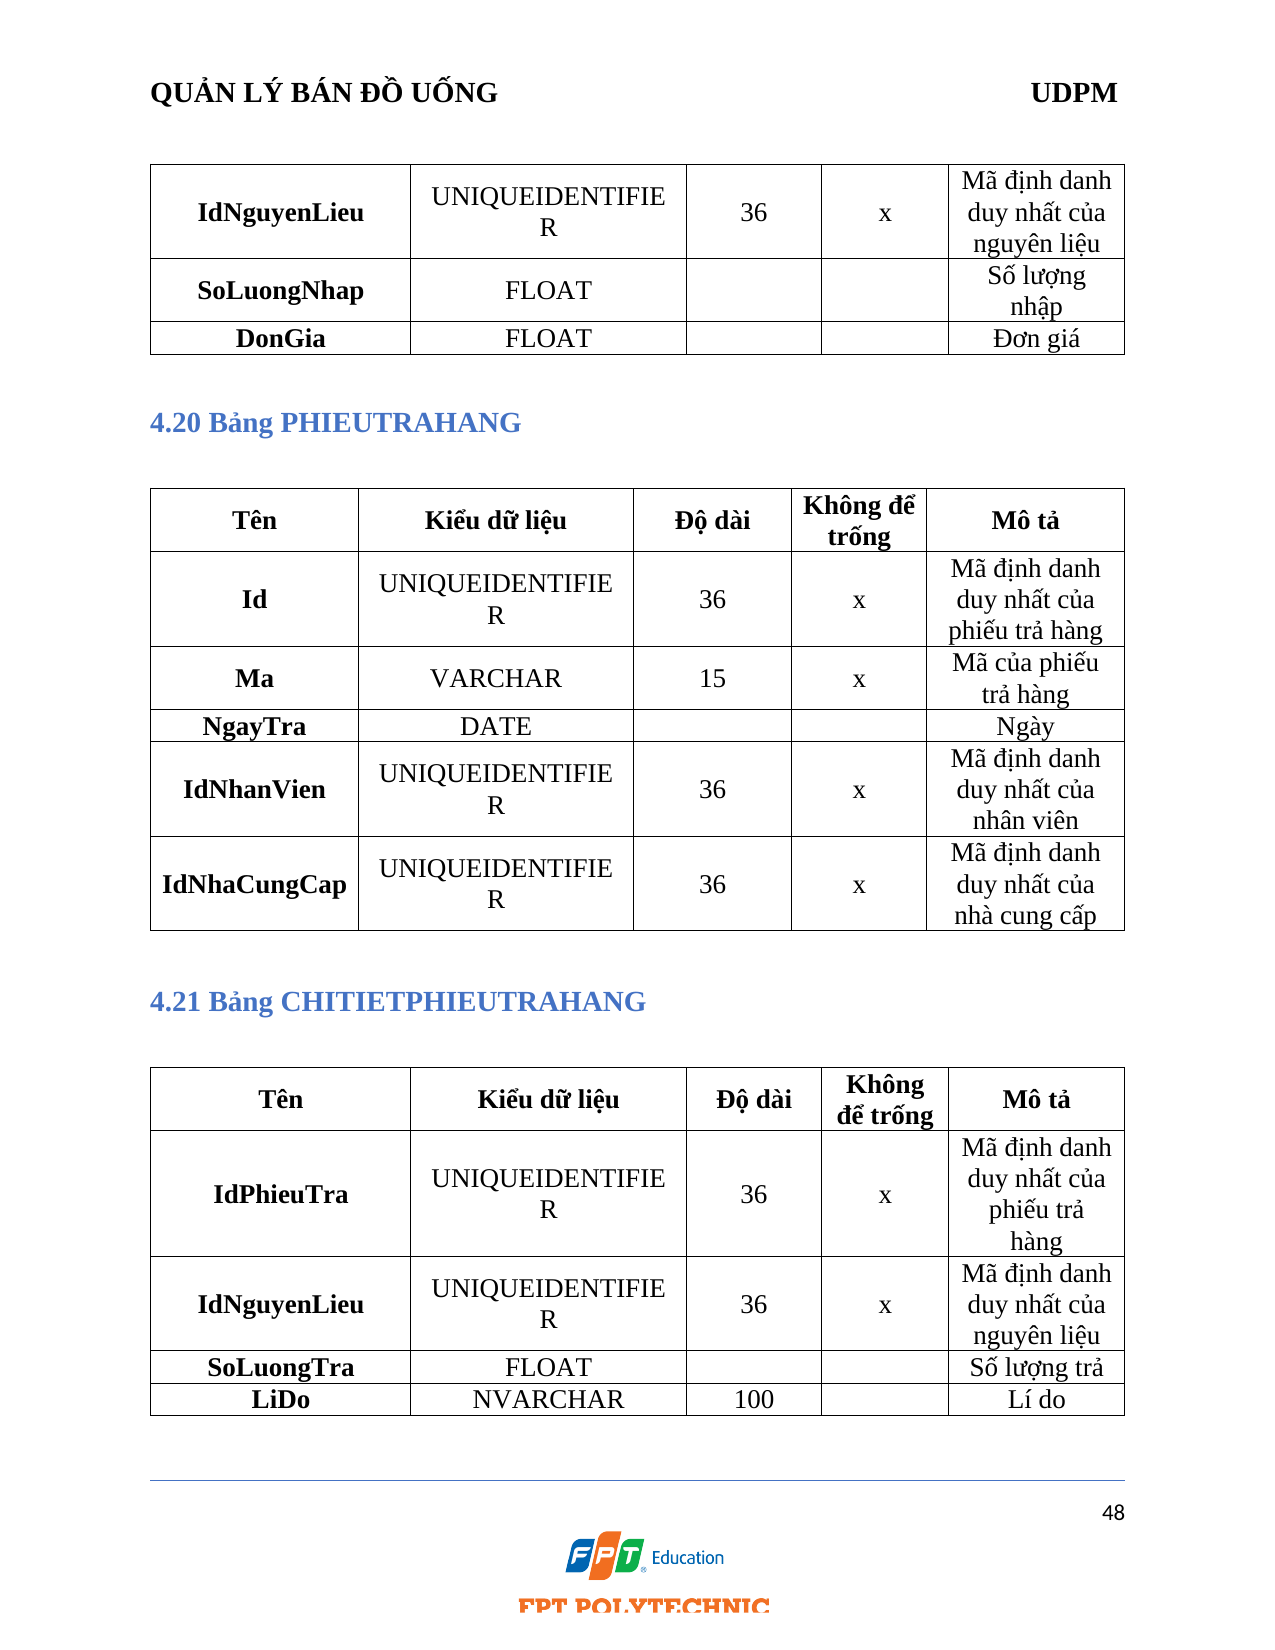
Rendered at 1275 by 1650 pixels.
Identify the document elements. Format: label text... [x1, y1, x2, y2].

table_cell [822, 1384, 948, 1415]
table_cell 100 [687, 1384, 821, 1415]
table_cell x [792, 647, 926, 709]
table_cell x [822, 1131, 948, 1256]
table_header Kiểu dữ liệu [411, 1068, 686, 1130]
table_cell x [822, 165, 948, 258]
subtitle 4.21 Bảng CHITIETPHIEUTRAHANG [150, 984, 1125, 1017]
table_cell Ma [151, 647, 358, 709]
table_cell Mã định danh duy nhất của phiếu trả hàng [927, 552, 1124, 646]
table_cell [687, 322, 821, 353]
table_cell 36 [634, 837, 791, 930]
table_cell Ngày [927, 710, 1124, 741]
table_cell [634, 710, 791, 741]
table_cell Mã định danh duy nhất của nhân viên [927, 742, 1124, 836]
table_cell DATE [359, 710, 633, 741]
subtitle 4.20 Bảng PHIEUTRAHANG [150, 405, 1125, 438]
table_header Mô tả [927, 489, 1124, 551]
table_cell SoLuongTra [151, 1351, 410, 1382]
table_cell [822, 1351, 948, 1382]
table_cell SoLuongNhap [151, 259, 410, 321]
table_cell DonGia [151, 322, 410, 353]
table_cell 36 [687, 1131, 821, 1256]
table_cell FLOAT [411, 322, 686, 353]
table_cell x [792, 742, 926, 836]
table_cell IdNhaCungCap [151, 837, 358, 930]
table_cell UNIQUEIDENTIFIER [411, 1131, 686, 1256]
table_cell UNIQUEIDENTIFIER [411, 165, 686, 258]
picture [518, 1531, 769, 1613]
table_header Độ dài [634, 489, 791, 551]
table_cell [792, 710, 926, 741]
table_cell VARCHAR [359, 647, 633, 709]
table_cell UNIQUEIDENTIFIER [359, 552, 633, 646]
table_cell [822, 259, 948, 321]
table_cell FLOAT [411, 1351, 686, 1382]
table_cell [822, 322, 948, 353]
table_cell 36 [634, 552, 791, 646]
table_cell Đơn giá [949, 322, 1124, 353]
table_cell 36 [634, 742, 791, 836]
table_header Tên [151, 489, 358, 551]
table_cell Mã định danh duy nhất của phiếu trả hàng [949, 1131, 1124, 1256]
table_cell x [792, 552, 926, 646]
table_cell UNIQUEIDENTIFIER [411, 1257, 686, 1350]
table_cell Mã của phiếu trả hàng [927, 647, 1124, 709]
table_cell 15 [634, 647, 791, 709]
table_cell [687, 259, 821, 321]
table_cell 36 [687, 1257, 821, 1350]
table_cell Mã định danh duy nhất của nhà cung cấp [927, 837, 1124, 930]
table_header Độ dài [687, 1068, 821, 1130]
table_cell Mã định danh duy nhất của nguyên liệu [949, 165, 1124, 258]
table_cell Id [151, 552, 358, 646]
table_header Mô tả [949, 1068, 1124, 1130]
table_header Không để trống [822, 1068, 948, 1130]
table_header Kiểu dữ liệu [359, 489, 633, 551]
table_cell [687, 1351, 821, 1382]
table_cell Lí do [949, 1384, 1124, 1415]
table_cell x [792, 837, 926, 930]
table_cell NgayTra [151, 710, 358, 741]
table_cell IdNguyenLieu [151, 1257, 410, 1350]
table_cell NVARCHAR [411, 1384, 686, 1415]
table_cell Mã định danh duy nhất của nguyên liệu [949, 1257, 1124, 1350]
table_cell Số lượng trả [949, 1351, 1124, 1382]
table_cell FLOAT [411, 259, 686, 321]
table_cell LiDo [151, 1384, 410, 1415]
table_cell 36 [687, 165, 821, 258]
table_cell IdPhieuTra [151, 1131, 410, 1256]
table_cell IdNhanVien [151, 742, 358, 836]
table_cell UNIQUEIDENTIFIER [359, 742, 633, 836]
table_cell Số lượng nhập [949, 259, 1124, 321]
table_cell UNIQUEIDENTIFIER [359, 837, 633, 930]
table_cell x [822, 1257, 948, 1350]
table_header Không để trống [792, 489, 926, 551]
table_cell IdNguyenLieu [151, 165, 410, 258]
table_header Tên [151, 1068, 410, 1130]
